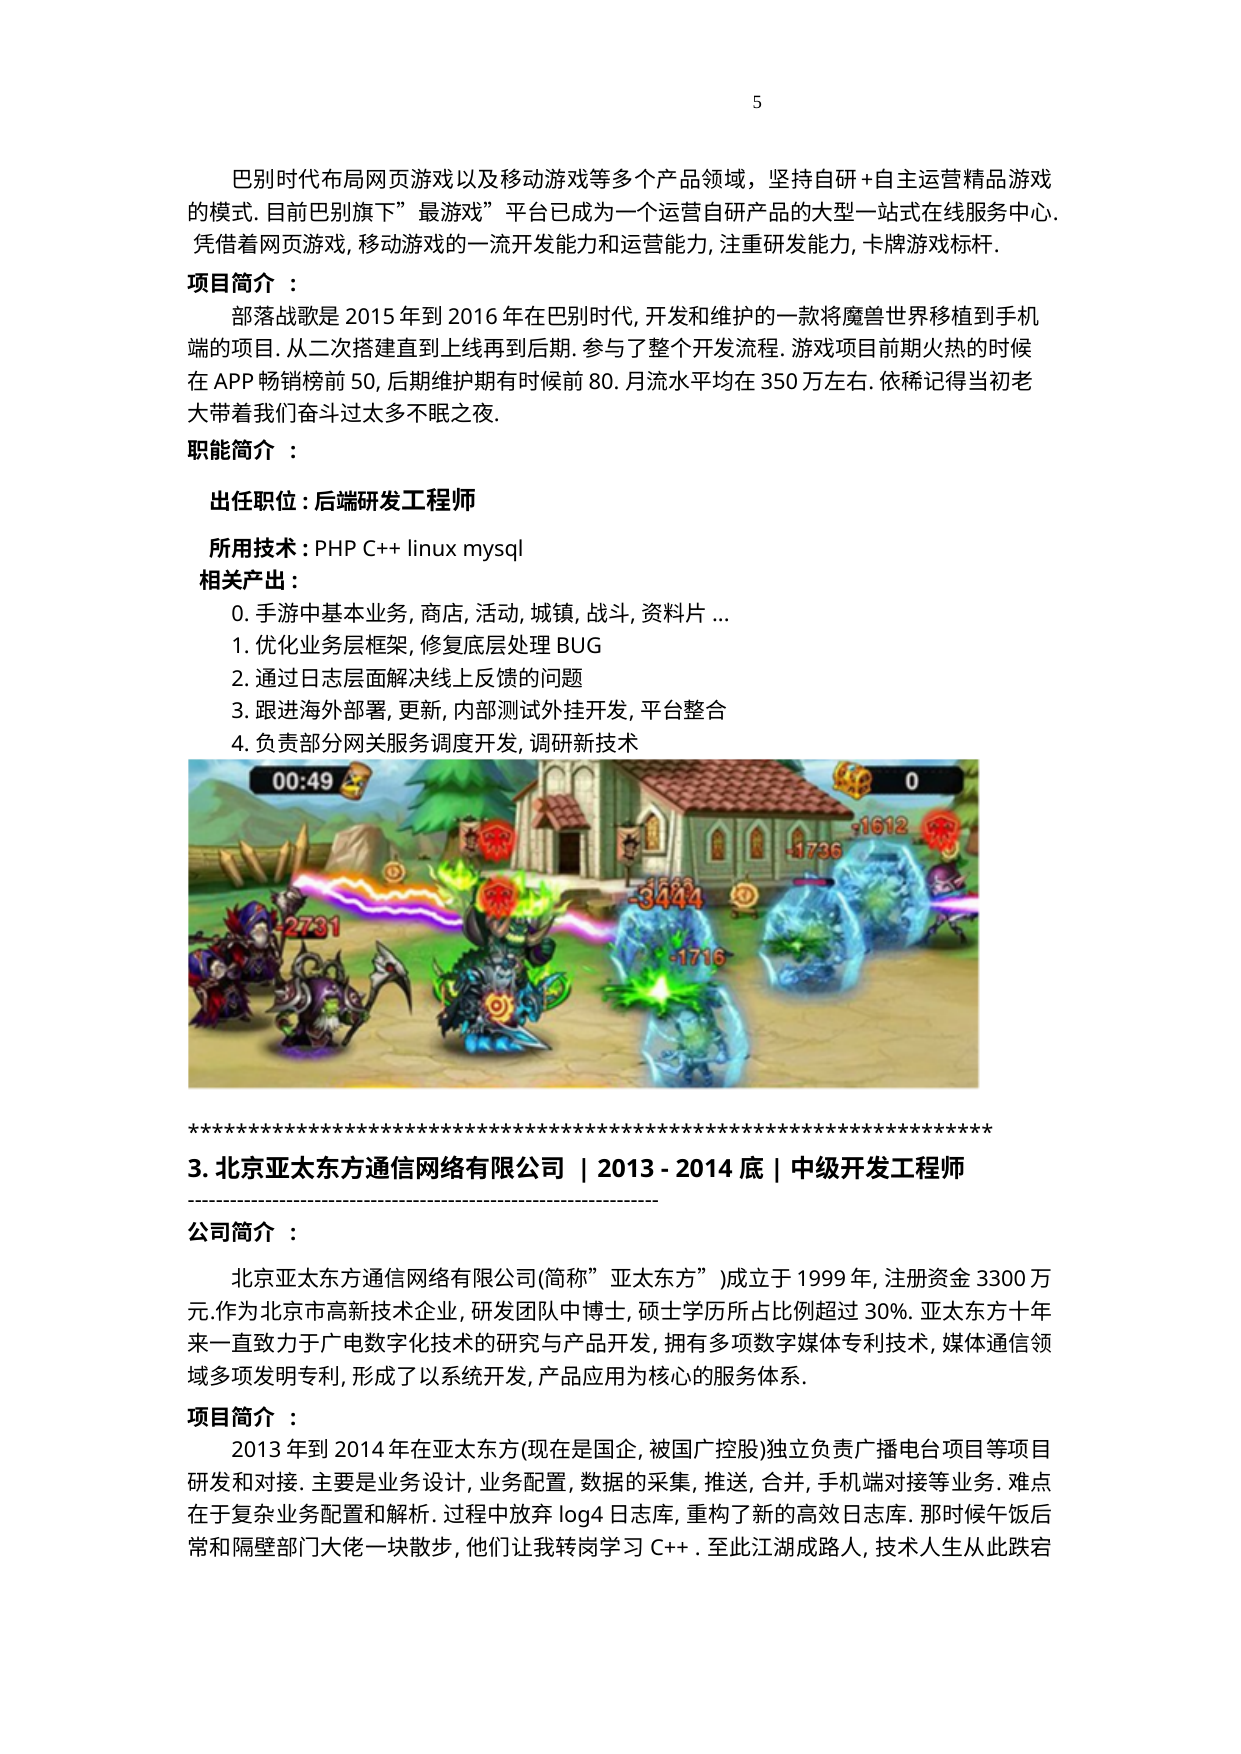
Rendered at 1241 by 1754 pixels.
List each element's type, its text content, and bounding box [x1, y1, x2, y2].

text 公司简介 : [187, 1214, 1053, 1247]
text 4. 负责部分网关服务调度开发, 调研新技术 [187, 726, 1053, 758]
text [187, 1432, 1053, 1562]
text 巴别时代布局网页游戏以及移动游戏等多个产品领域，坚持自研+自主运营精品游戏的模式. 目前巴别旗下”最游戏”平台已成为一个运营自研产品的大型一站式在线服务中心. 凭借着网页游戏, 移动游戏的一流开发能力和运营能力, 注重研发能力, 卡牌游戏标杆. [187, 162, 1053, 259]
text 部落战歌是2015年到2016年在巴别时代, 开发和维护的一款将魔兽世界移植到手机端的项目. 从二次搭建直到上线再到后期. 参与了整个开发流程. 游戏项目前期火热的时候在APP畅销榜前50, 后期维护期有时候前80. 月流水平均在350万左右. 依稀记得当初老大带着我们奋斗过太多不眠之夜. [187, 298, 1053, 428]
text 北京亚太东方通信网络有限公司(简称”亚太东方”)成立于1999年, 注册资金3300万元.作为北京市高新技术企业, 研发团队中博士, 硕士学历所占比例超过30%. 亚太东方十年来一直致力于广电数字化技术的研究与产品开发, 拥有多项数字媒体专利技术, 媒体通信领域多项发明专利, 形成了以系统开发, 产品应用为核心的服务体系. [187, 1261, 1053, 1391]
picture [187, 758, 983, 1091]
text 3. 北京亚太东方通信网络有限公司 | 2013 - 2014 底 | 中级开发工程师 [187, 1148, 1053, 1184]
text 3. 跟进海外部署, 更新, 内部测试外挂开发, 平台整合 [187, 693, 1053, 726]
text 2. 通过日志层面解决线上反馈的问题 [187, 661, 1053, 693]
text 相关产出 : [187, 563, 1053, 596]
text 所用技术 : PHP C++ linux mysql [187, 531, 1053, 563]
text 出任职位 : 后端研发工程师 [187, 466, 1053, 531]
text ******************************************************************* [187, 1116, 1053, 1148]
text 项目简介 : [187, 1399, 1053, 1432]
text 0. 手游中基本业务, 商店, 活动, 城镇, 战斗, 资料片 ... [187, 596, 1053, 628]
text ------------------------------------------------------------------- [187, 1184, 1053, 1214]
text 1. 优化业务层框架, 修复底层处理BUG [187, 628, 1053, 661]
text 职能简介 : [187, 433, 1053, 466]
text 项目简介 : [187, 266, 1053, 298]
